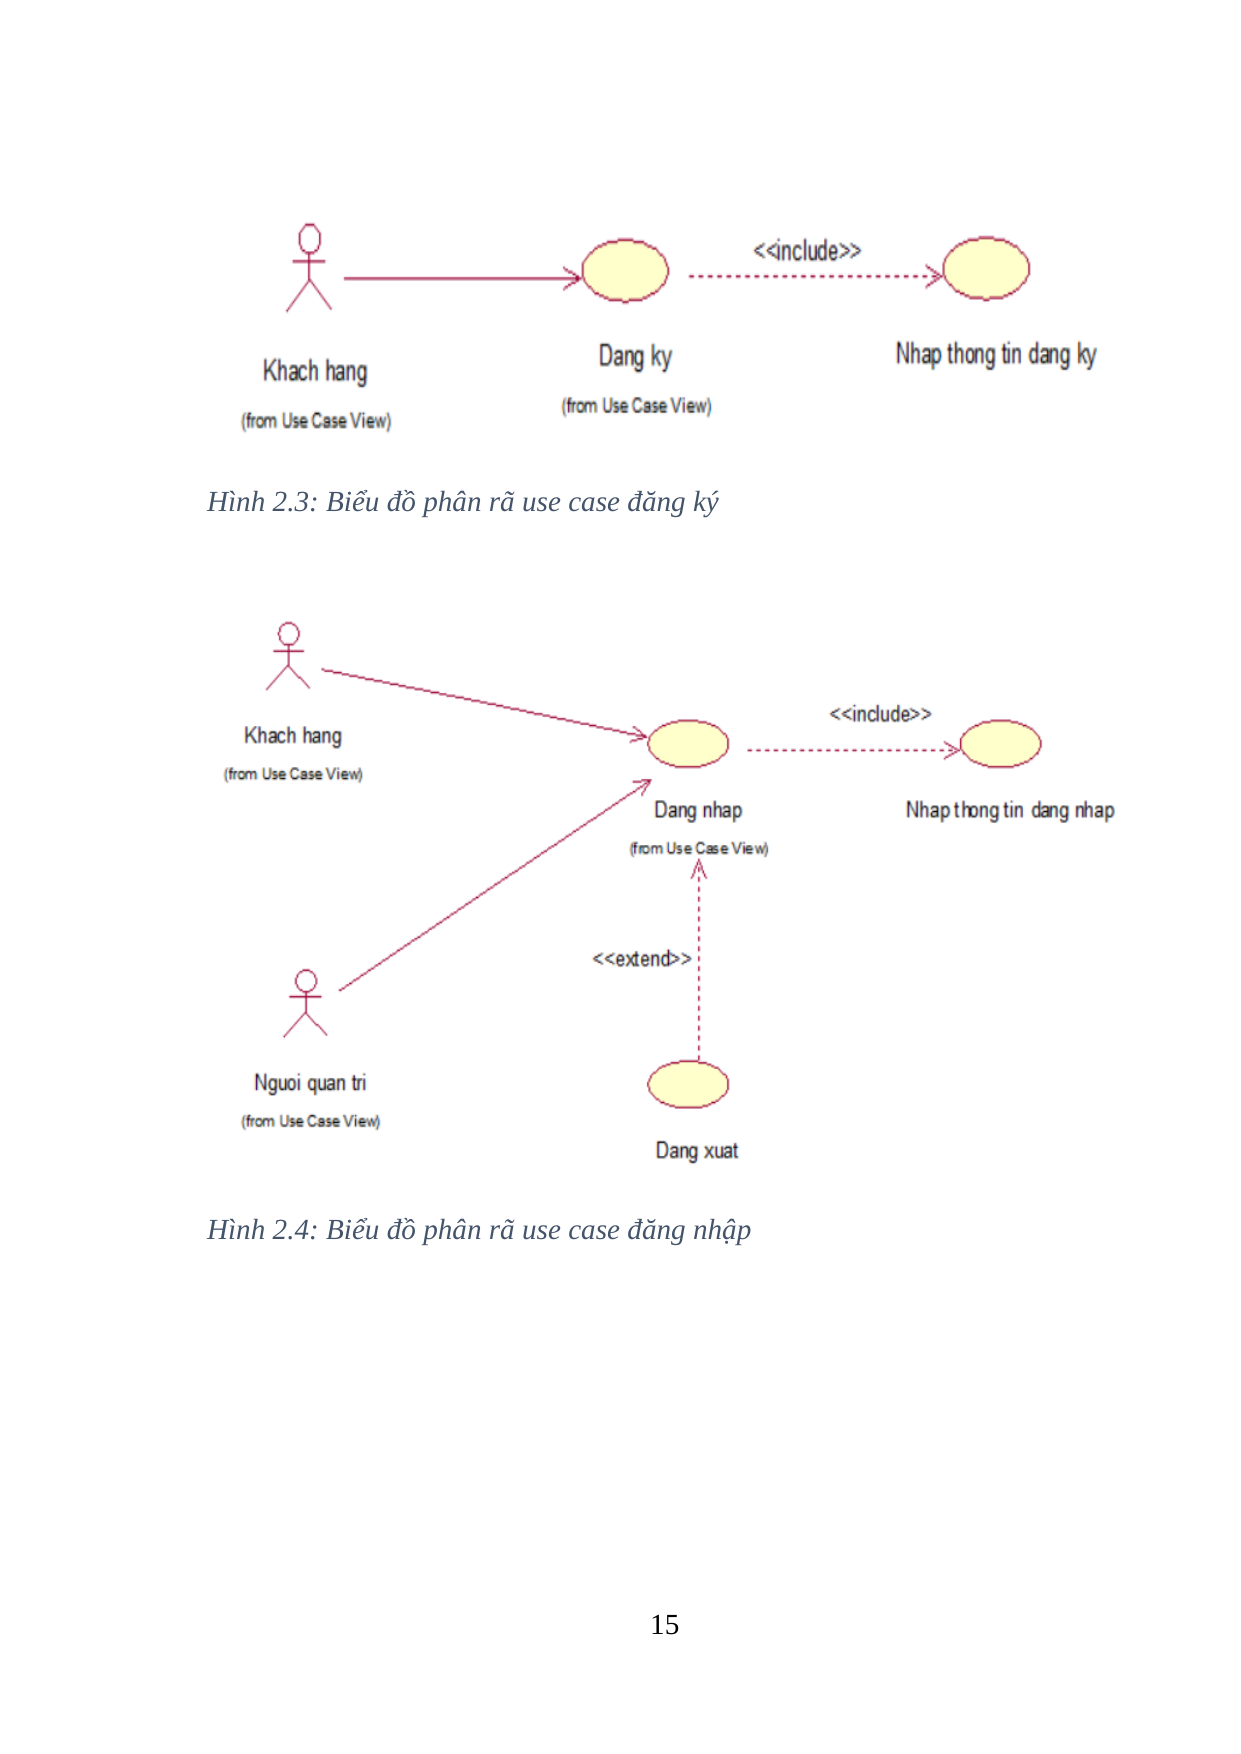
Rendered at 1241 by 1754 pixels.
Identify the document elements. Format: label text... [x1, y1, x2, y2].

picture [206, 147, 1123, 468]
picture [206, 594, 1123, 1196]
